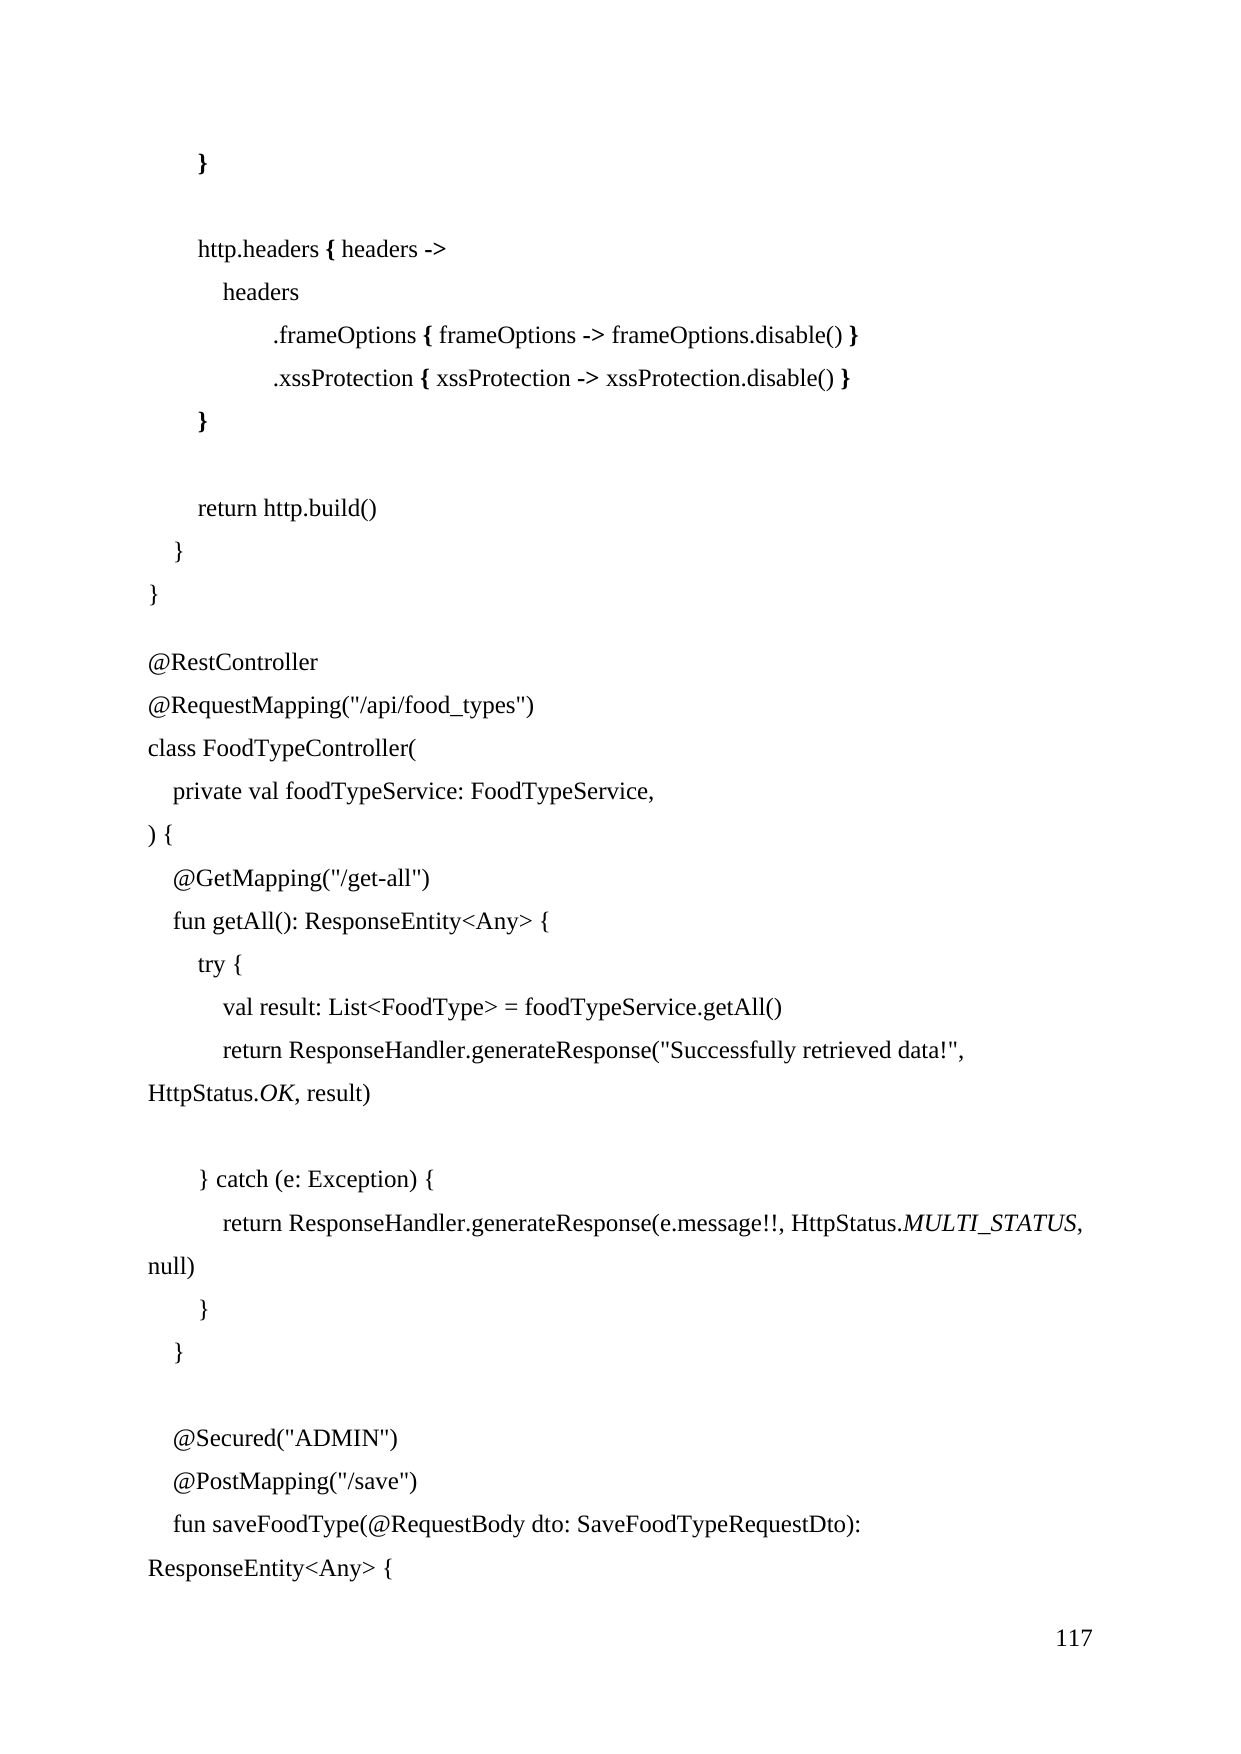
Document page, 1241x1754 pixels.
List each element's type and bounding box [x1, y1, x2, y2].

text [148, 647, 1093, 1581]
text [148, 148, 1093, 608]
